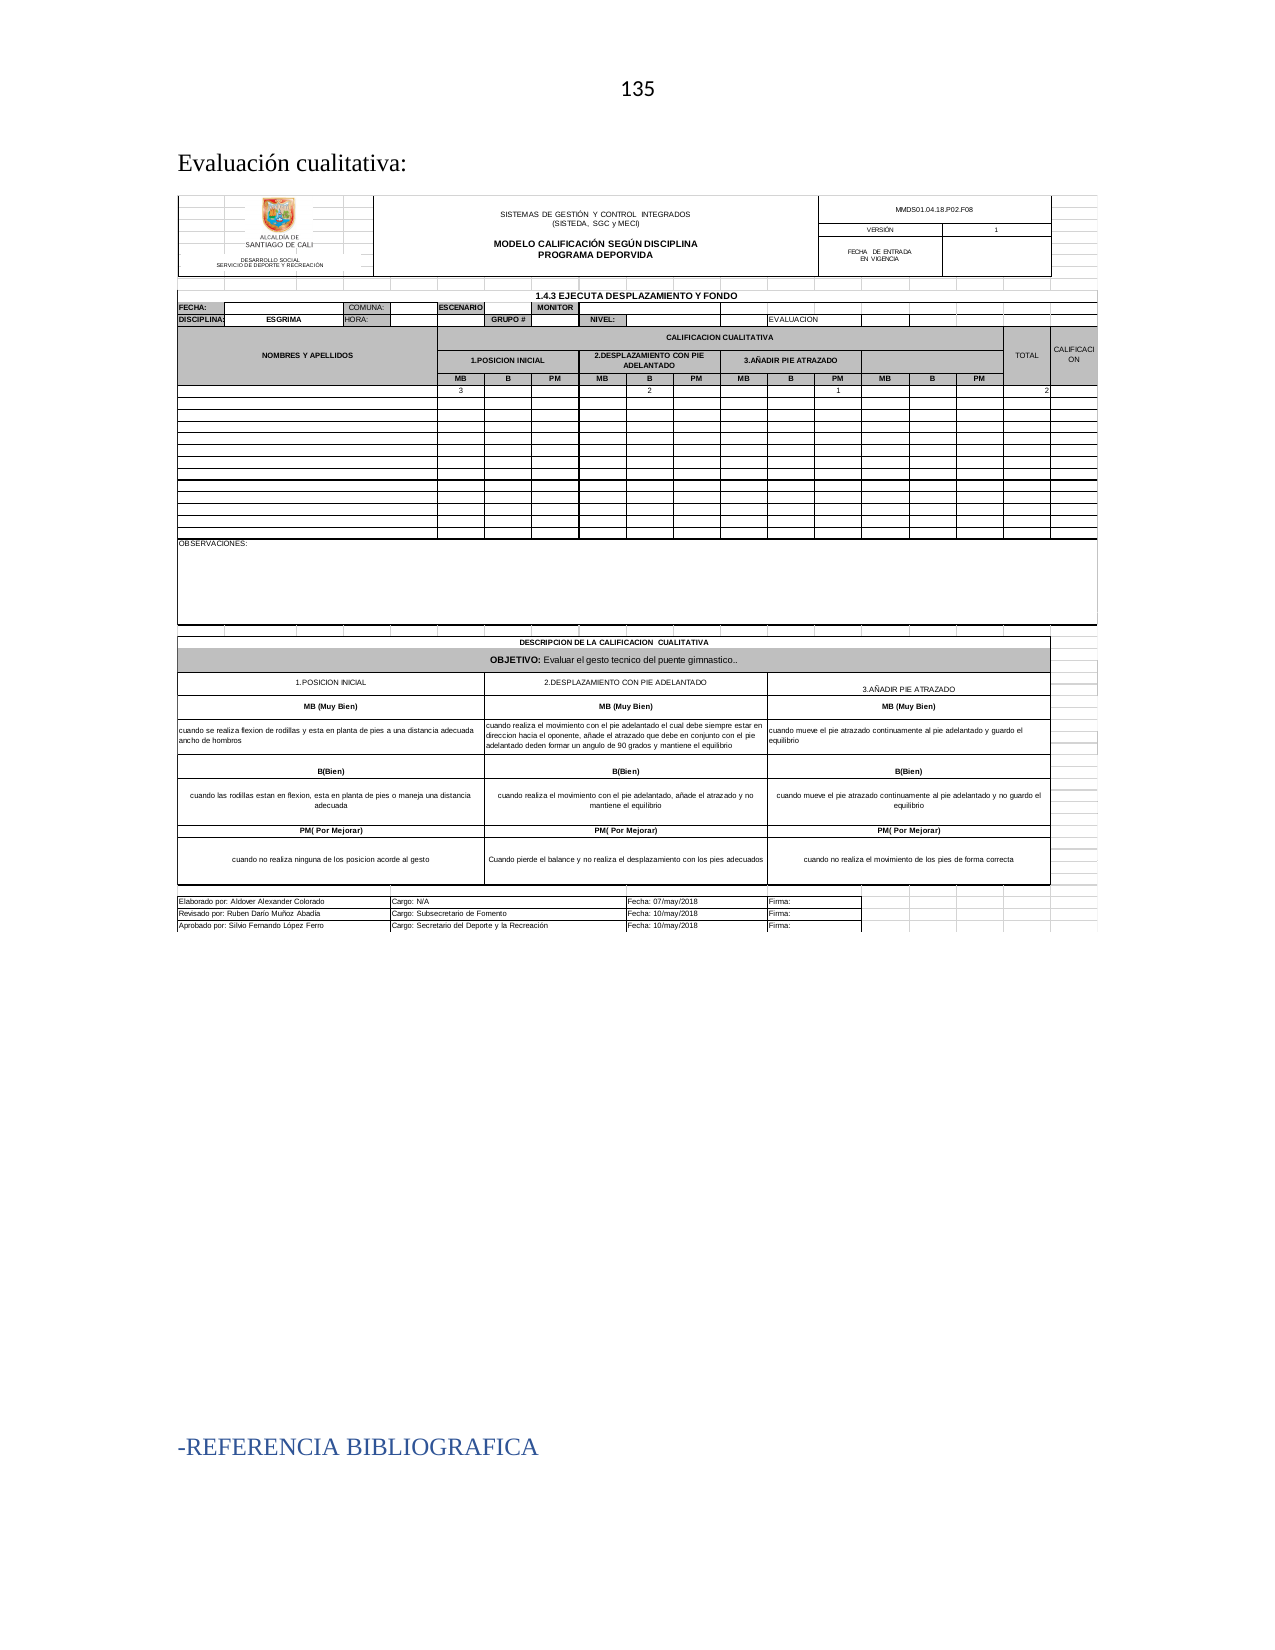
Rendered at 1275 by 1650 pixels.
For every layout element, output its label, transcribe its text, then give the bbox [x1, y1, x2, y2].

text Evaluación cualitativa: [177, 148, 1098, 176]
subtitle -REFERENCIA BIBLIOGRAFICA [177, 1432, 1098, 1461]
